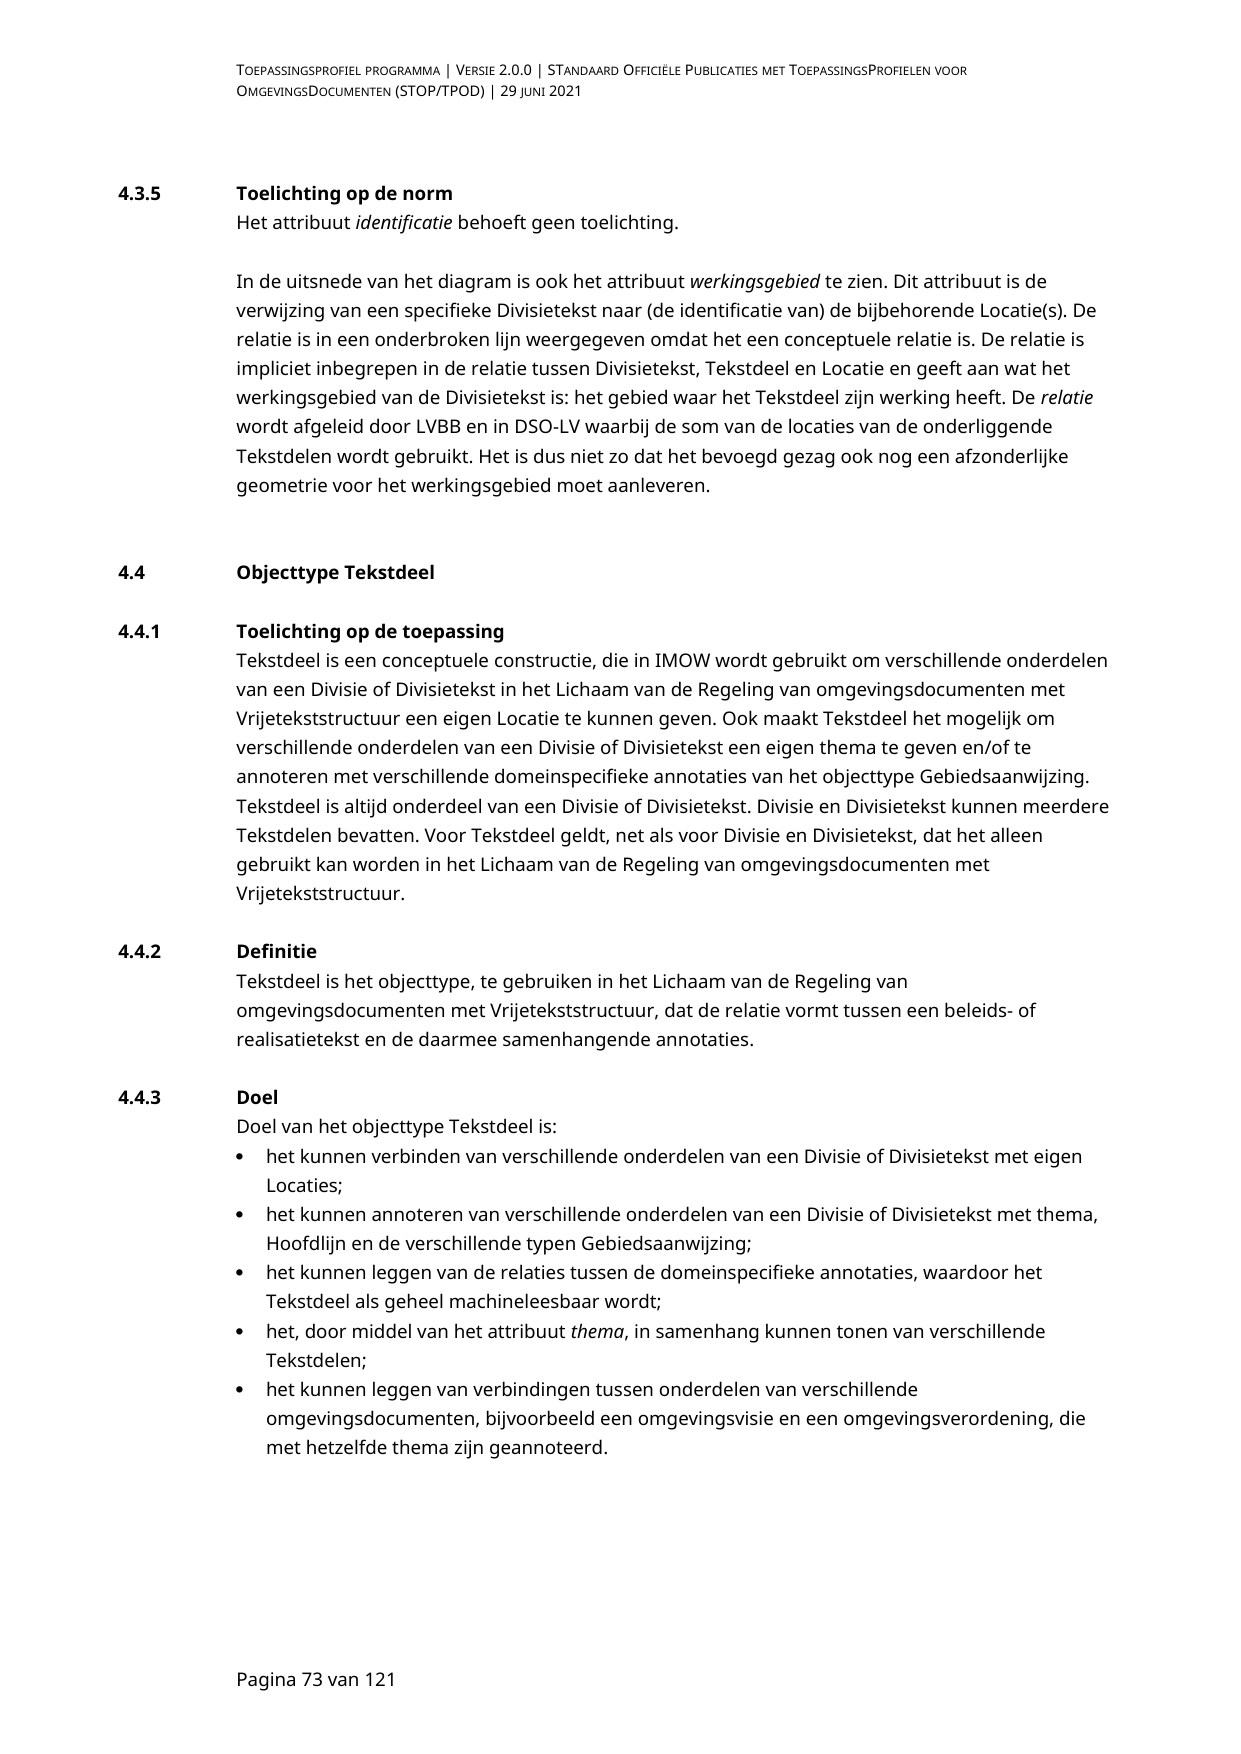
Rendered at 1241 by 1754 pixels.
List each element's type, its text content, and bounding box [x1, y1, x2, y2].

text het kunnen annoteren van verschillende onderdelen van een Divisie of Divisietekst met thema, Hoofdlijn en de verschillende typen Gebiedsaanwijzing; [236, 1198, 1122, 1256]
subtitle Doel [118, 1081, 1122, 1111]
text Tekstdeel is het objecttype, te gebruiken in het Lichaam van de Regeling van omgevingsdocumenten met Vrijetekststructuur, dat de relatie vormt tussen een beleids- of realisatietekst en de daarmee samenhangende annotaties. [236, 965, 1122, 1052]
text het kunnen leggen van verbindingen tussen onderdelen van verschillende omgevingsdocumenten, bijvoorbeeld een omgevingsvisie en een omgevingsverordening, die met hetzelfde thema zijn geannoteerd. [236, 1373, 1122, 1461]
subtitle Toelichting op de toepassing [118, 615, 1122, 644]
text het kunnen leggen van de relaties tussen de domeinspecifieke annotaties, waardoor het Tekstdeel als geheel machineleesbaar wordt; [236, 1256, 1122, 1315]
subtitle Objecttype Tekstdeel [118, 556, 1122, 586]
subtitle Toelichting op de norm [118, 177, 1122, 206]
text Het attribuut identificatie behoeft geen toelichting. [236, 206, 1122, 236]
subtitle Definitie [118, 936, 1122, 965]
text In de uitsnede van het diagram is ook het attribuut werkingsgebied te zien. Dit attribuut is de verwijzing van een specifieke Divisietekst naar (de identificatie van) de bijbehorende Locatie(s). De relatie is in een onderbroken lijn weergegeven omdat het een conceptuele relatie is. De relatie is impliciet inbegrepen in de relatie tussen Divisietekst, Tekstdeel en Locatie en geeft aan wat het werkingsgebied van de Divisietekst is: het gebied waar het Tekstdeel zijn werking heeft. De relatie wordt afgeleid door LVBB en in DSO-LV waarbij de som van de locaties van de onderliggende Tekstdelen wordt gebruikt. Het is dus niet zo dat het bevoegd gezag ook nog een afzonderlijke geometrie voor het werkingsgebied moet aanleveren. [236, 265, 1122, 498]
text het kunnen verbinden van verschillende onderdelen van een Divisie of Divisietekst met eigen Locaties; [236, 1140, 1122, 1198]
text Doel van het objecttype Tekstdeel is: [236, 1111, 1122, 1140]
text het, door middel van het attribuut thema, in samenhang kunnen tonen van verschillende Tekstdelen; [236, 1315, 1122, 1373]
text Tekstdeel is een conceptuele constructie, die in IMOW wordt gebruikt om verschillende onderdelen van een Divisie of Divisietekst in het Lichaam van de Regeling van omgevingsdocumenten met Vrijetekststructuur een eigen Locatie te kunnen geven. Ook maakt Tekstdeel het mogelijk om verschillende onderdelen van een Divisie of Divisietekst een eigen thema te geven en/of te annoteren met verschillende domeinspecifieke annotaties van het objecttype Gebiedsaanwijzing. Tekstdeel is altijd onderdeel van een Divisie of Divisietekst. Divisie en Divisietekst kunnen meerdere Tekstdelen bevatten. Voor Tekstdeel geldt, net als voor Divisie en Divisietekst, dat het alleen gebruikt kan worden in het Lichaam van de Regeling van omgevingsdocumenten met Vrijetekststructuur. [236, 644, 1122, 906]
